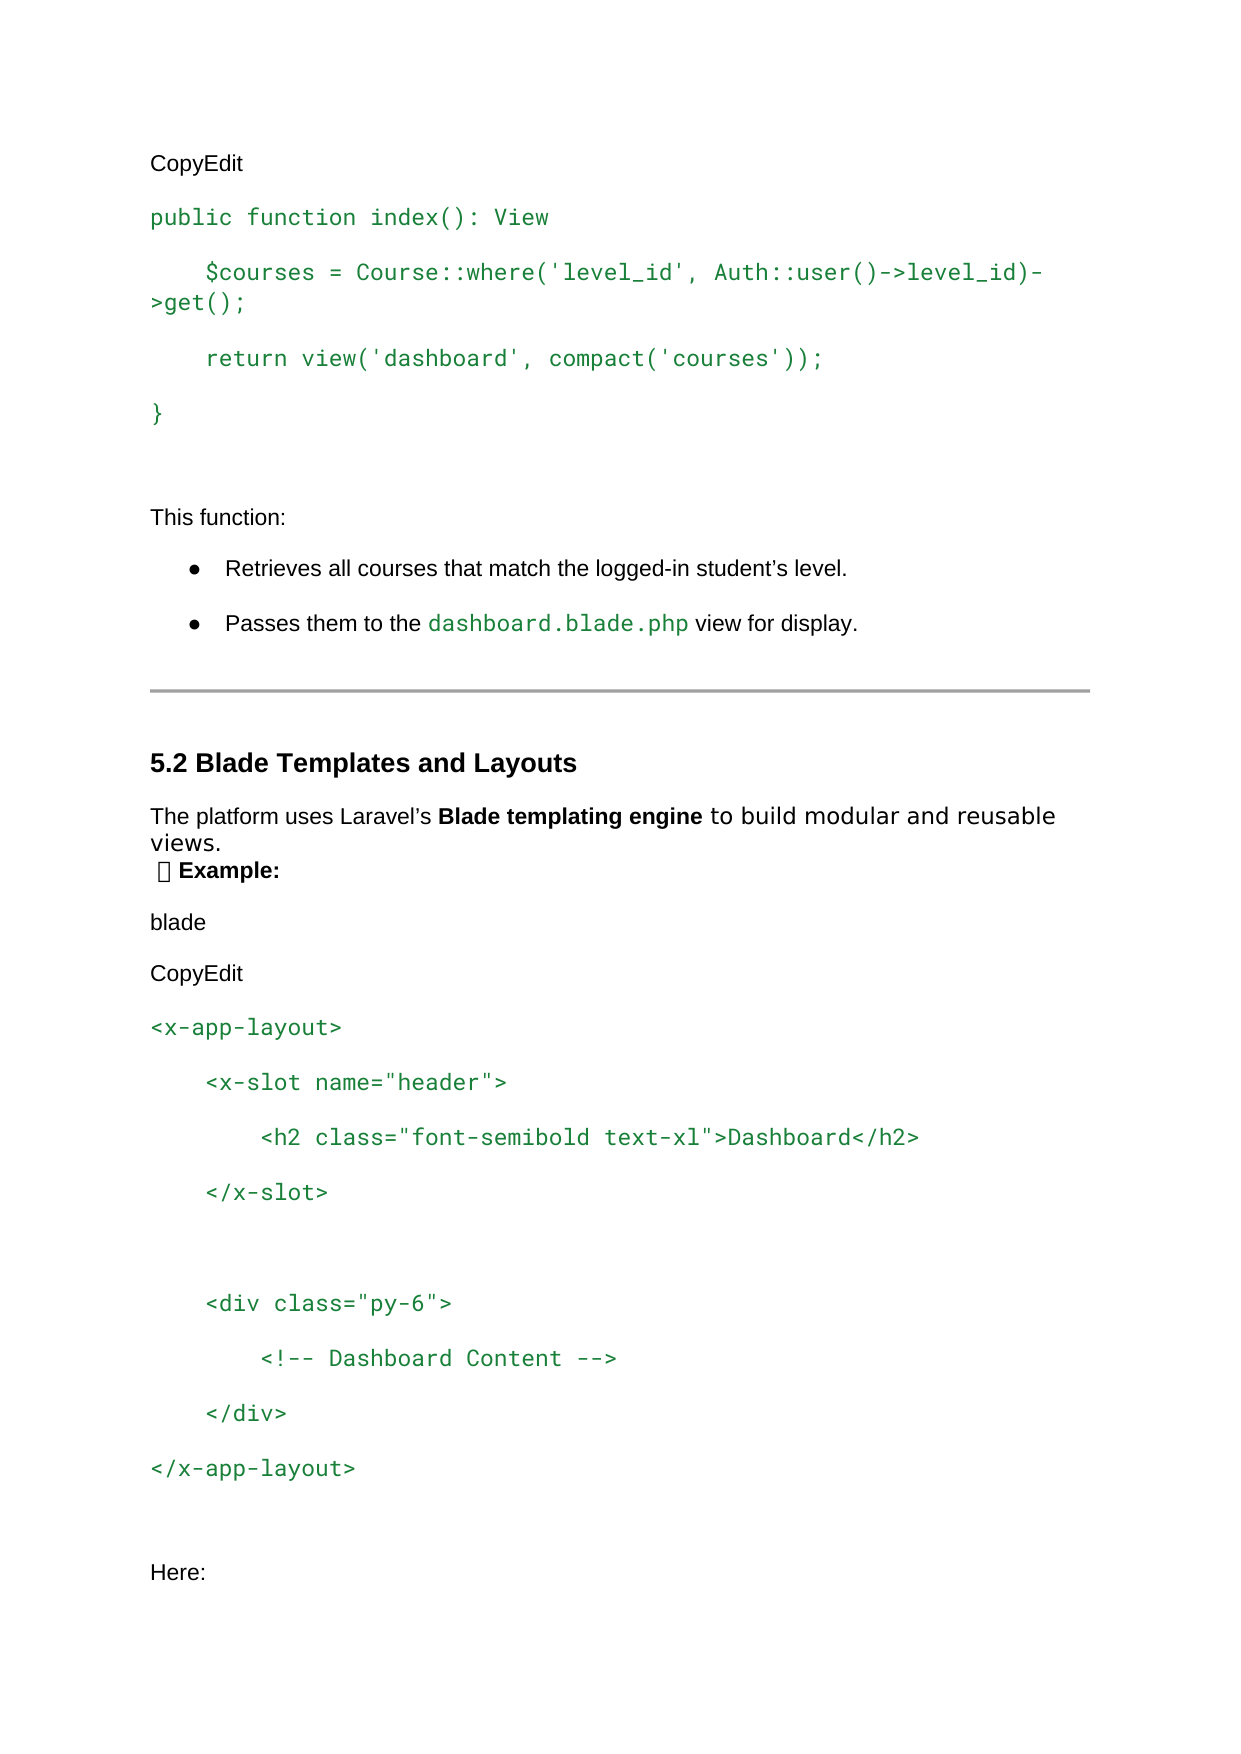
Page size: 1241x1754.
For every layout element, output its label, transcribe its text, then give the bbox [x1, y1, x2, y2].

text public function index(): View [150, 201, 1090, 232]
text return view('dashboard', compact('courses')); [150, 342, 1090, 372]
text <div class="py-6"> [150, 1287, 1090, 1317]
list Retrieves all courses that match the logged-in student’s level. [187, 555, 1090, 608]
list Passes them to the dashboard.blade.php view for display. [187, 608, 1090, 664]
text <x-app-layout> [150, 1011, 1090, 1041]
text </x-app-layout> [150, 1453, 1090, 1483]
text </x-slot> [150, 1177, 1090, 1207]
text CopyEdit [150, 960, 1090, 986]
text <!-- Dashboard Content --> [150, 1342, 1090, 1373]
text } [150, 397, 1090, 427]
subtitle 5.2 Blade Templates and Layouts [150, 747, 1090, 778]
text <x-slot name="header"> [150, 1066, 1090, 1097]
text Here: [150, 1559, 1090, 1586]
text blade [150, 908, 1090, 935]
text CopyEdit [150, 150, 1090, 176]
text <h2 class="font-semibold text-xl">Dashboard</h2> [150, 1122, 1090, 1152]
text </div> [150, 1398, 1090, 1428]
text $courses = Course::where('level_id', Auth::user()->level_id)->get(); [150, 257, 1090, 317]
text This function: [150, 504, 1090, 530]
text The platform uses Laravel’s Blade templating engine to build modular and reusable views. ✅ Example: [150, 803, 1090, 883]
